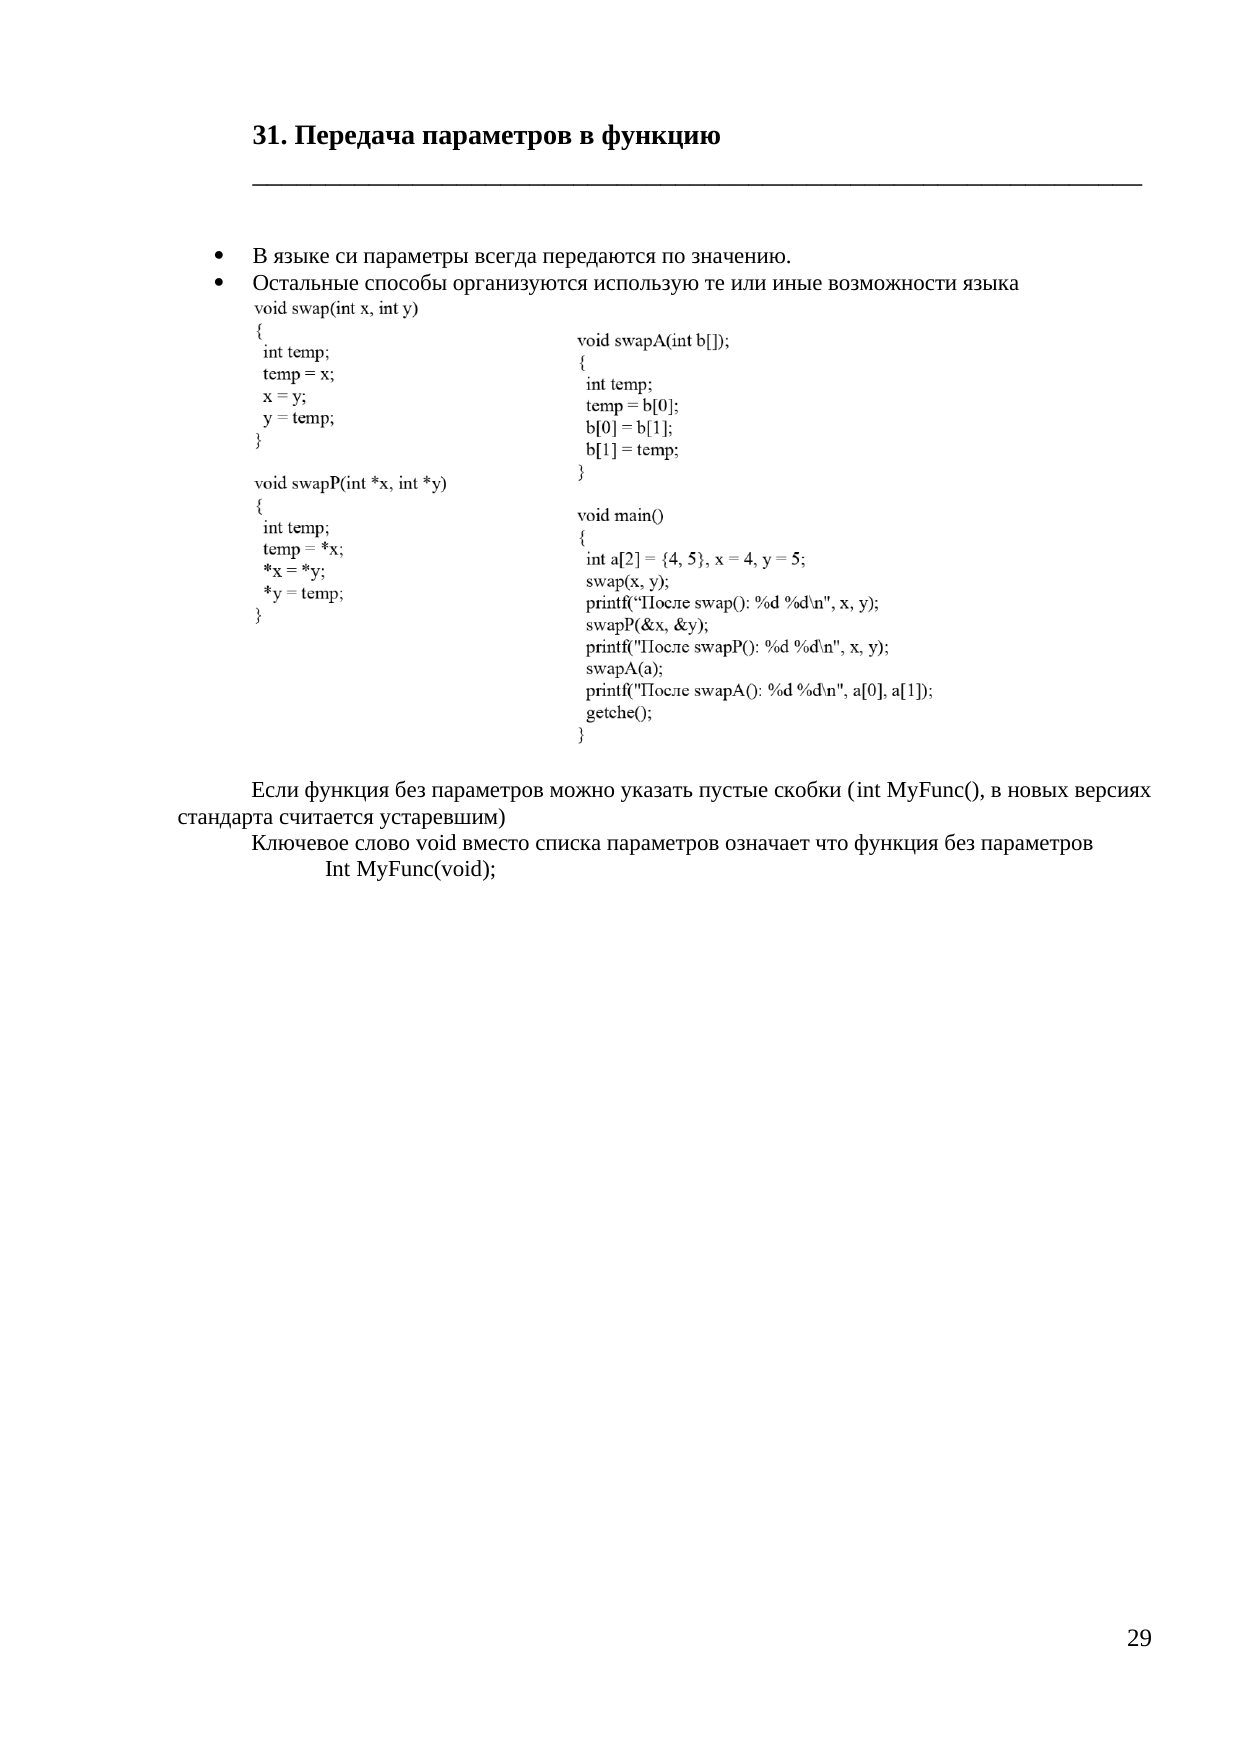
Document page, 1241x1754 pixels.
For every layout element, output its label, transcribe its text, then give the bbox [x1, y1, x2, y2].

text Int MyFunc(void); [177, 856, 1152, 882]
text Ключевое слово void вместо списка параметров означает что функция без параметров [177, 829, 1152, 856]
text _____________________________________________________________ [252, 155, 1152, 189]
list Остальные способы организуются использую те или иные возможности языка [215, 269, 1152, 295]
picture [251, 295, 963, 751]
list В языке си параметры всегда передаются по значению. [215, 243, 1152, 269]
text Если функция без параметров можно указать пустые скобки (int MyFunc(), в новых версиях стандарта считается устаревшим) [177, 776, 1152, 829]
subtitle 31. Передача параметров в функцию [252, 118, 1152, 151]
